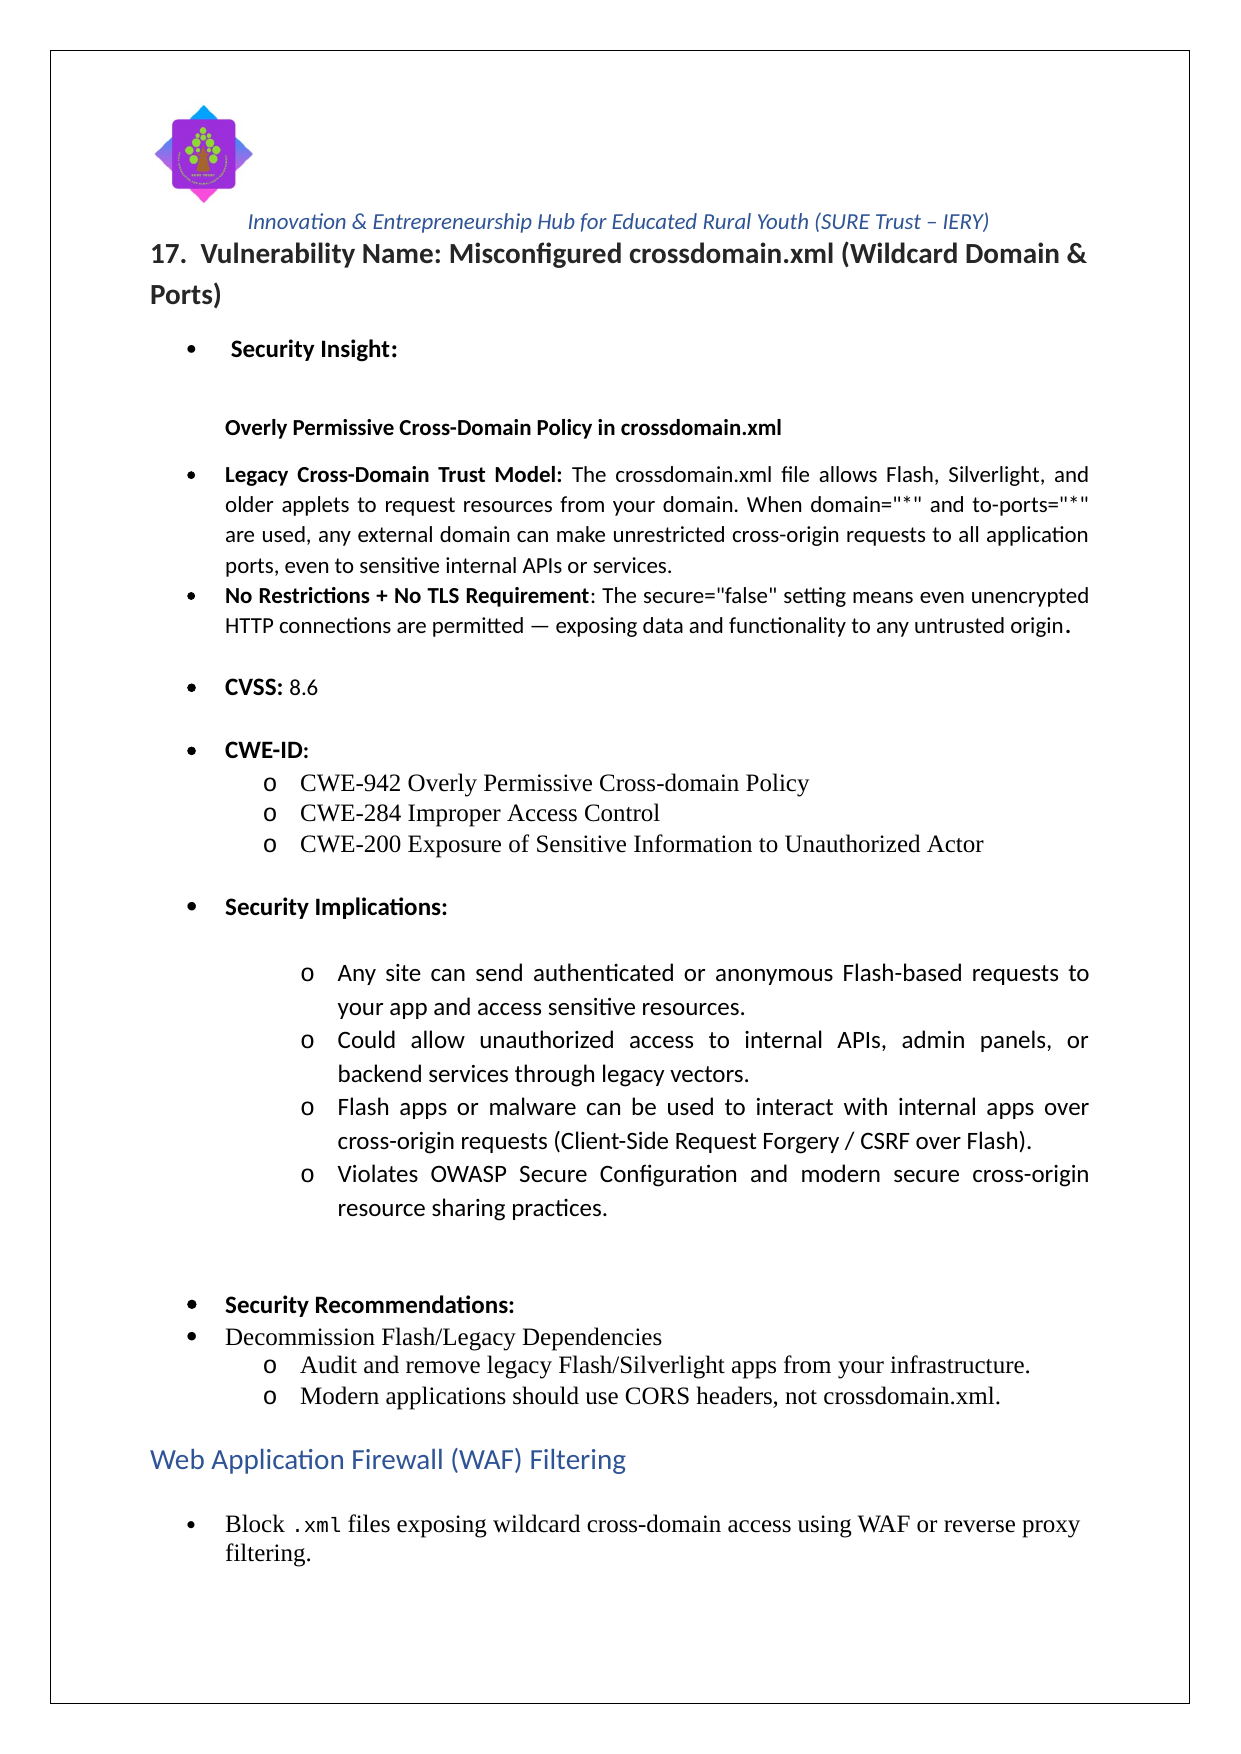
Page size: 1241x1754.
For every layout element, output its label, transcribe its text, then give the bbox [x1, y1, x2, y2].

list CWE-ID: [187, 735, 1090, 765]
list Security Implications: [187, 891, 1090, 922]
list CWE-284 Improper Access Control [262, 798, 1090, 829]
text 17. Vulnerability Name: Misconfigured crossdomain.xml (Wildcard Domain & Ports) [150, 235, 1090, 311]
list Legacy Cross-Domain Trust Model: The crossdomain.xml file allows Flash, Silverlight, and older applets to request resources from your domain. When domain="*" and to-ports="*" are used, any external domain can make unrestricted cross-origin requests to all application ports, even to sensitive internal APIs or services. [187, 460, 1090, 579]
list Could allow unauthorized access to internal APIs, admin panels, or backend services through legacy vectors. [300, 1024, 1090, 1089]
list Decommission Flash/Legacy Dependencies [187, 1322, 1090, 1351]
list Violates OWASP Secure Configuration and modern secure cross-origin resource sharing practices. [300, 1158, 1090, 1223]
list Modern applications should use CORS headers, not crossdomain.xml. [262, 1381, 1090, 1412]
list Block .xml files exposing wildcard cross-domain access using WAF or reverse proxy filtering. [187, 1509, 1090, 1567]
text Overly Permissive Cross-Domain Policy in crossdomain.xml [150, 413, 1090, 441]
list CWE-200 Exposure of Sensitive Information to Unauthorized Actor [262, 829, 1090, 860]
list Flash apps or malware can be used to interact with internal apps over cross-origin requests (Client-Side Request Forgery / CSRF over Flash). [300, 1091, 1090, 1156]
list CVSS: 8.6 [187, 672, 1090, 702]
list Security Insight: [187, 333, 1090, 364]
list Any site can send authenticated or anonymous Flash-based requests to your app and access sensitive resources. [300, 957, 1090, 1022]
list Security Recommendations: [187, 1289, 1090, 1319]
list CWE-942 Overly Permissive Cross-domain Policy [262, 768, 1090, 798]
list Audit and remove legacy Flash/Silverlight apps from your infrastructure. [262, 1351, 1090, 1381]
picture [150, 101, 255, 207]
list No Restrictions + No TLS Requirement: The secure="false" setting means even unencrypted HTTP connections are permitted — exposing data and functionality to any untrusted origin. [187, 581, 1090, 639]
subtitle Web Application Firewall (WAF) Filtering [150, 1441, 1090, 1477]
